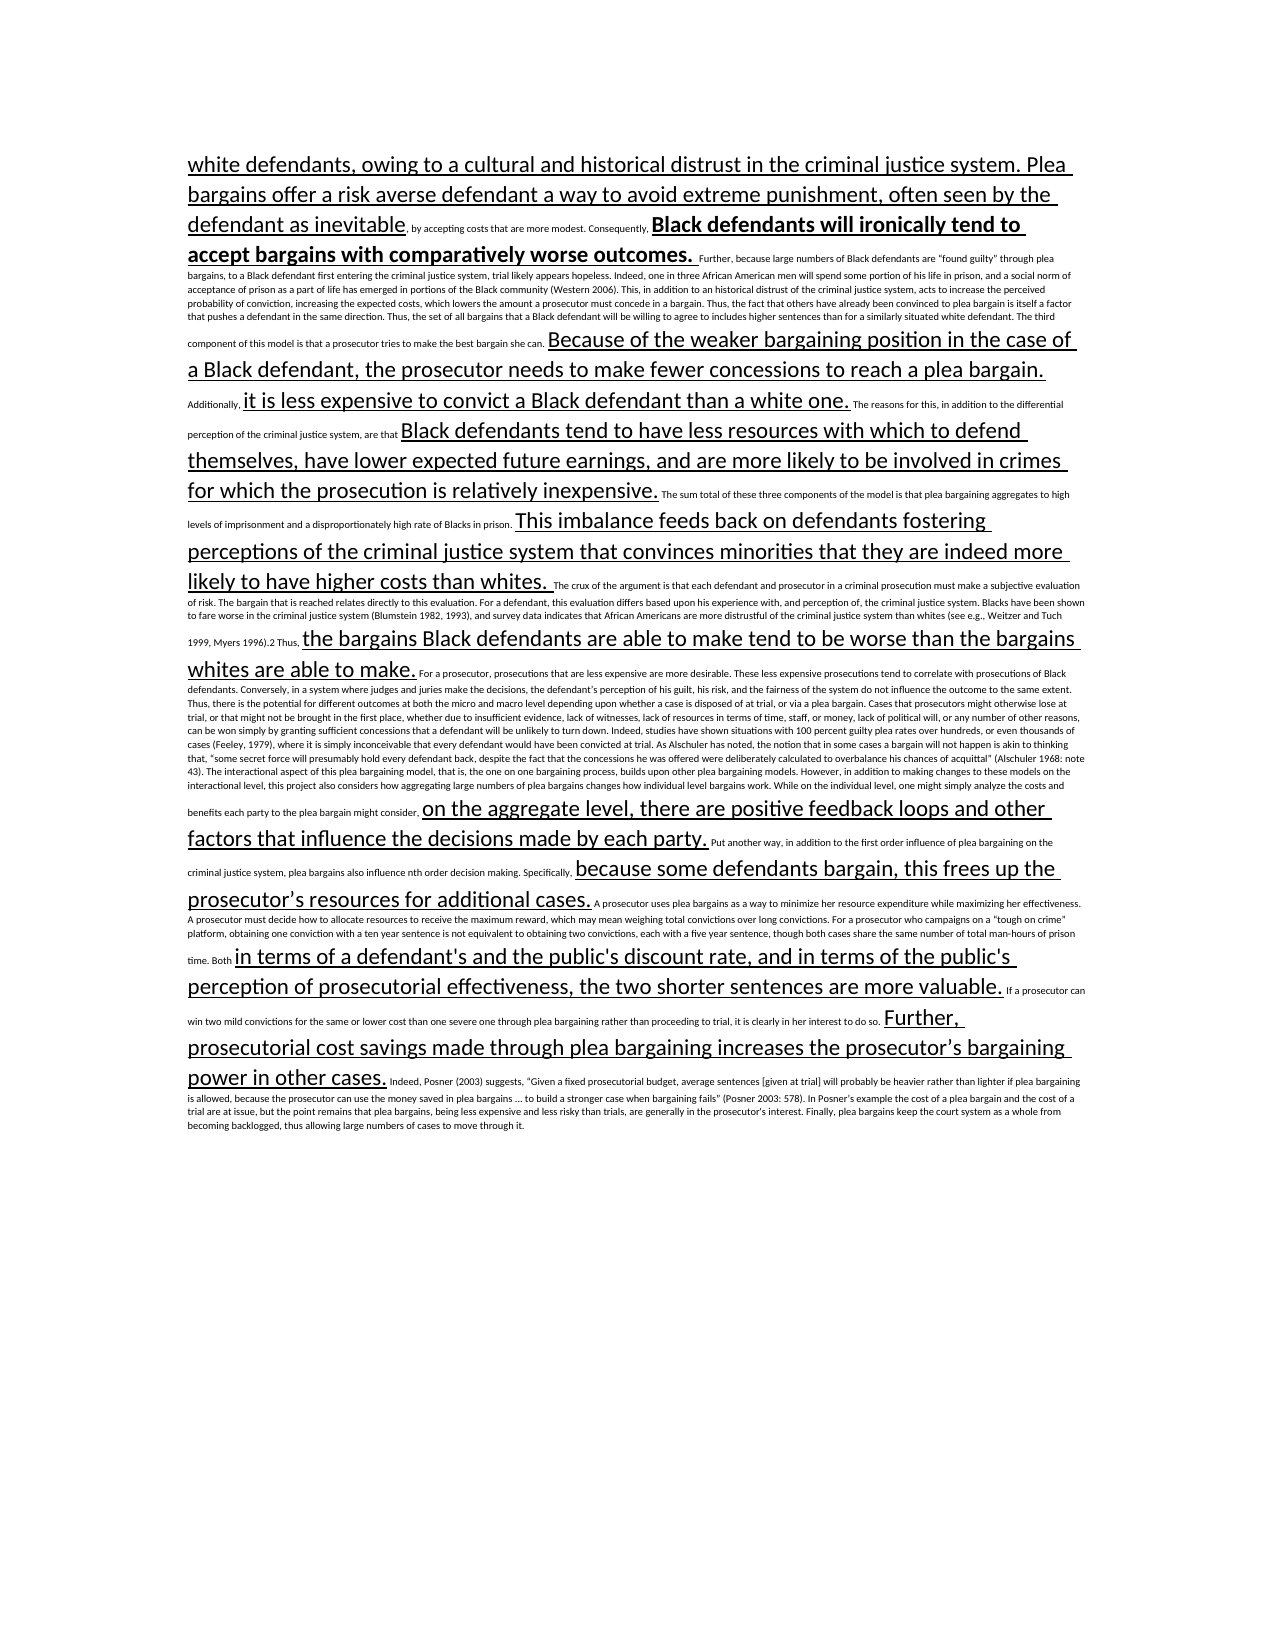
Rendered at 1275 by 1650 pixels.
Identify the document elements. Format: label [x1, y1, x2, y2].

text [187, 150, 1087, 1132]
